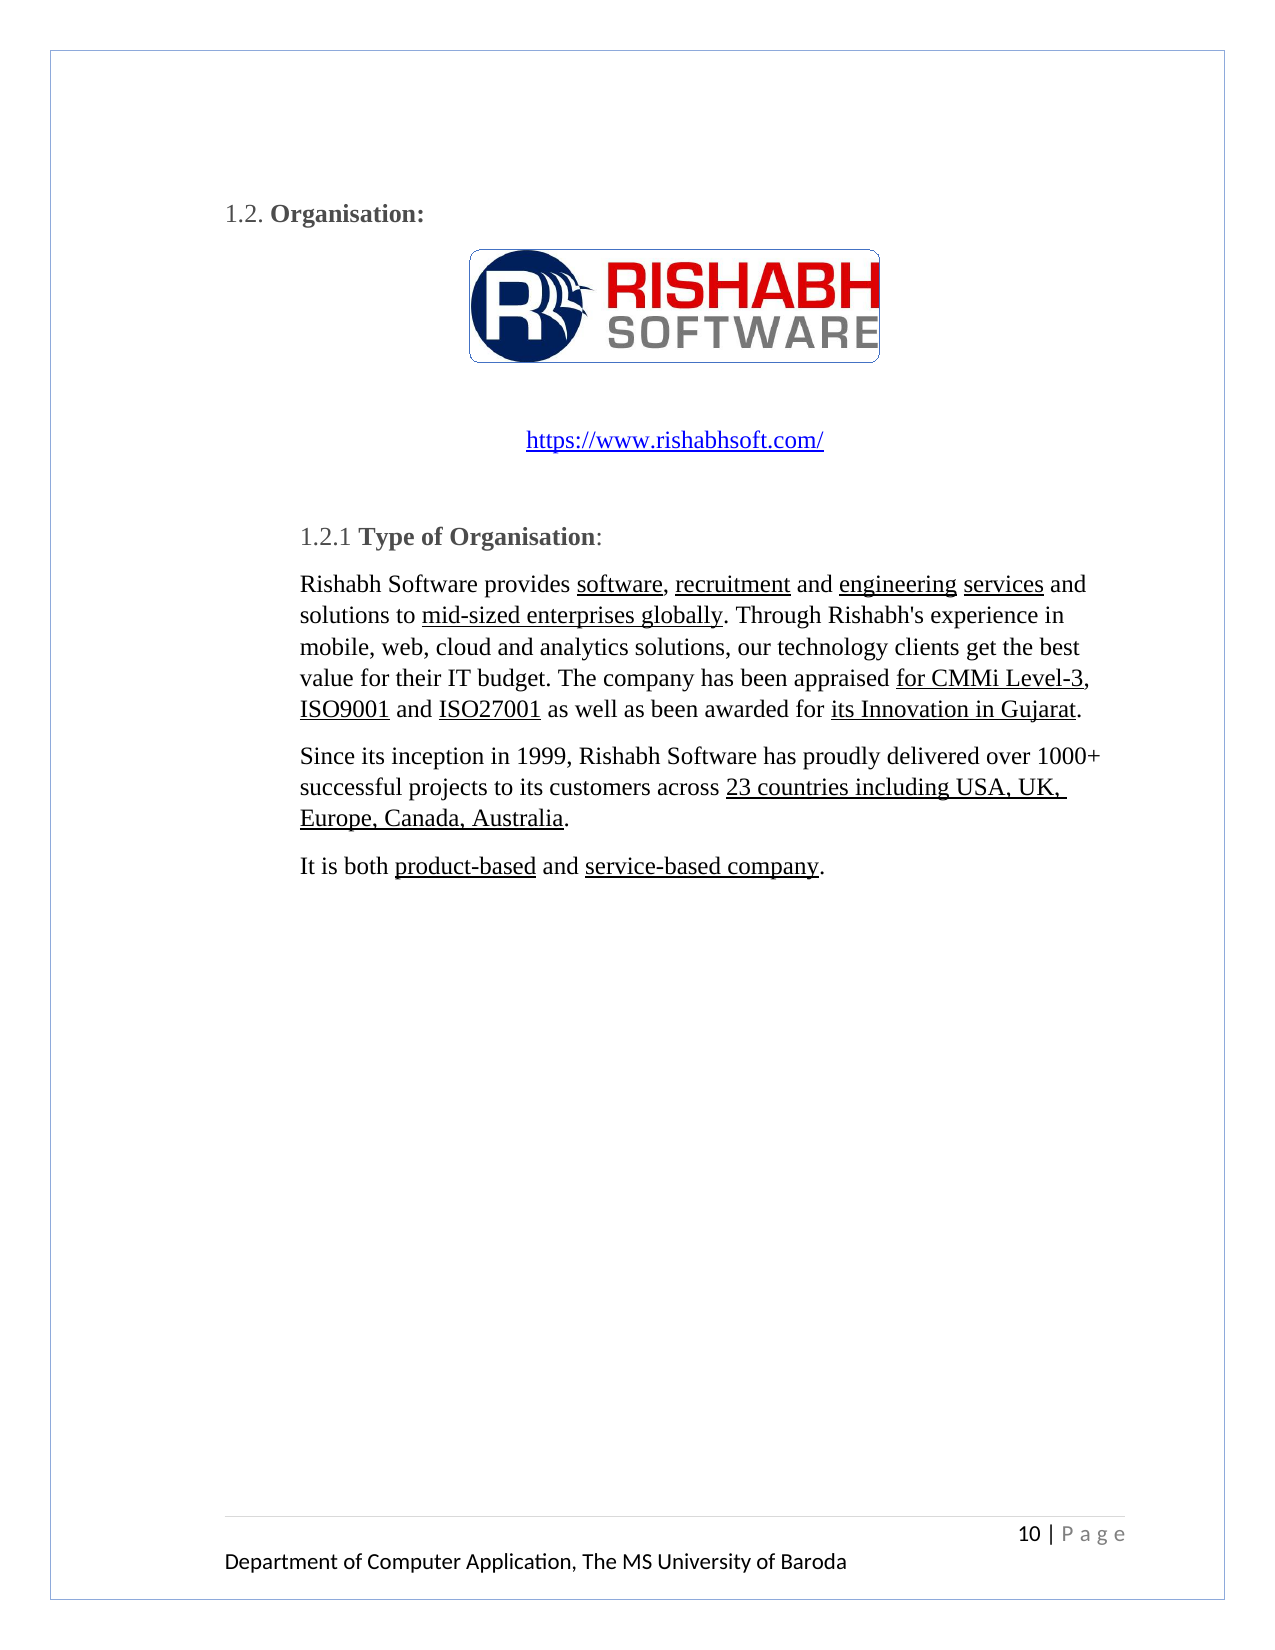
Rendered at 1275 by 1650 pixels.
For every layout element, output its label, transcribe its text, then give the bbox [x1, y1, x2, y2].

text Rishabh Software provides software, recruitment and engineering services and solutions to mid-sized enterprises globally. Through Rishabh's experience in mobile, web, cloud and analytics solutions, our technology clients get the best value for their IT budget. The company has been appraised for CMMi Level-3, ISO9001 and ISO27001 as well as been awarded for its Innovation in Gujarat. [299, 569, 1125, 722]
text https://www.rishabhsoft.com/ [224, 425, 1125, 454]
picture [470, 249, 879, 362]
text 1.2.1 Type of Organisation: [299, 521, 1125, 551]
text 1.2. Organisation: [224, 198, 1125, 228]
text Since its inception in 1999, Rishabh Software has proudly delivered over 1000+ successful projects to its customers across 23 countries including USA, UK, Europe, Canada, Australia. [299, 741, 1125, 832]
text It is both product-based and service-based company. [299, 851, 1125, 880]
